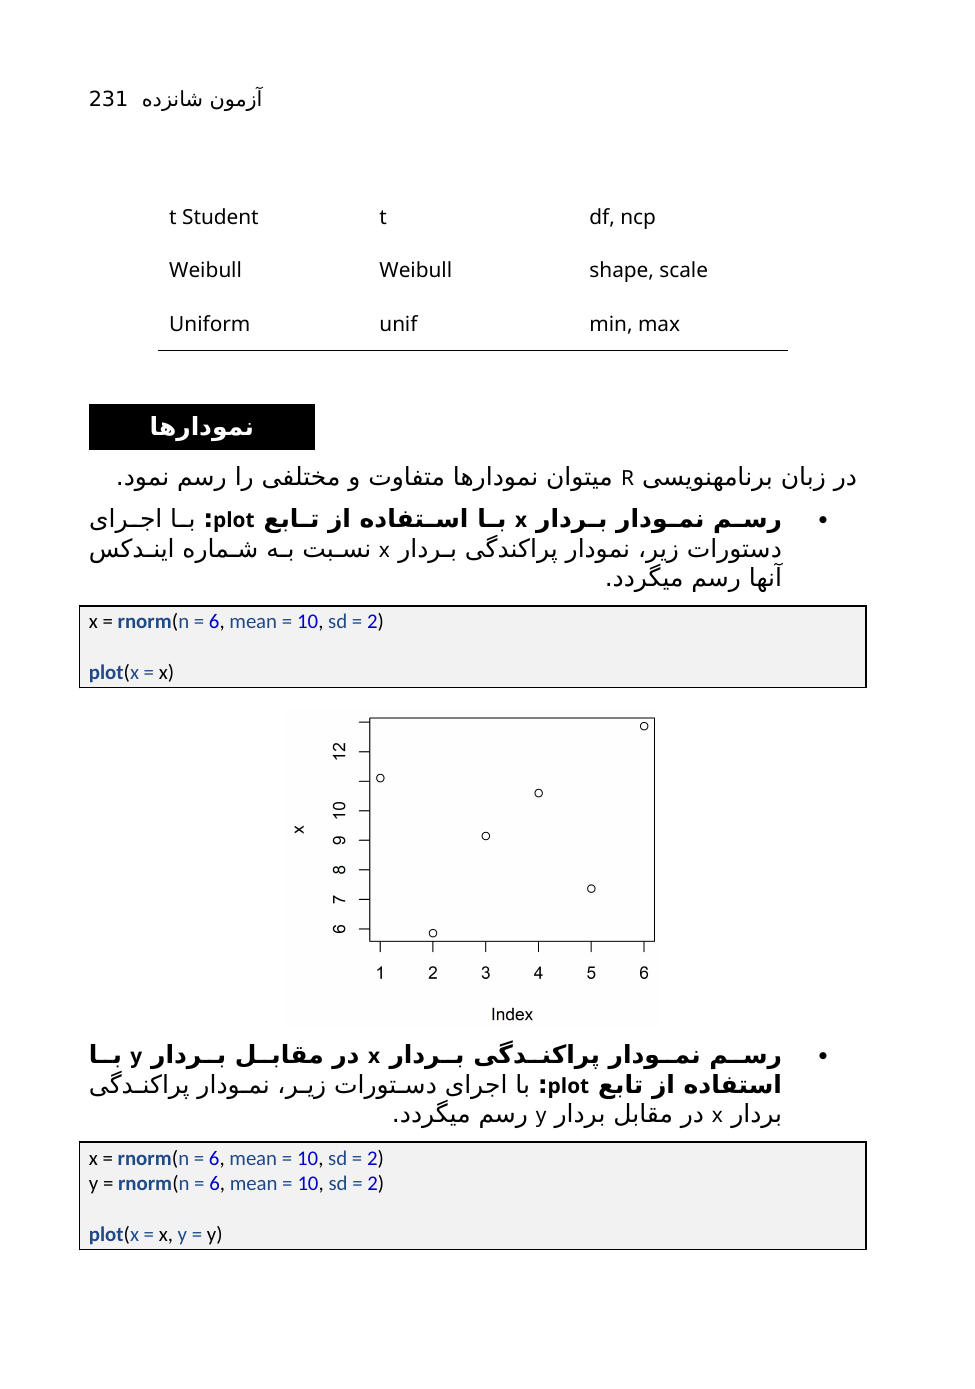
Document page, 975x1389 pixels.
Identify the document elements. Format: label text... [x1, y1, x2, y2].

picture [285, 709, 661, 1028]
text در زبان برنامه‏نویسی R می‏توان نمودارها متفاوت و مختلفی را رسم نمود. [89, 463, 857, 492]
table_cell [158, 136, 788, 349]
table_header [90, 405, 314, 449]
list رسم نمودار پراکندگی بردار x در مقابل بردار y با استفاده از تابع plot: با اجرای دستورات زیر، نمودار پراکندگی بردار x در مقابل بردار y رسم می‏گردد. [89, 1041, 819, 1129]
text x = rnorm(n = 6, mean = 10, sd = 2) plot(x = x) [80, 607, 865, 687]
list رسم نمودار بردار x با استفاده از تابع plot: با اجرای دستورات زیر، نمودار پراکندگی بردار x نسبت به شماره ایندکس آن‏ها رسم می‏گردد. [89, 504, 819, 592]
text x = rnorm(n = 6, mean = 10, sd = 2) y = rnorm(n = 6, mean = 10, sd = 2) plot(x = x, y = y) [80, 1143, 865, 1249]
